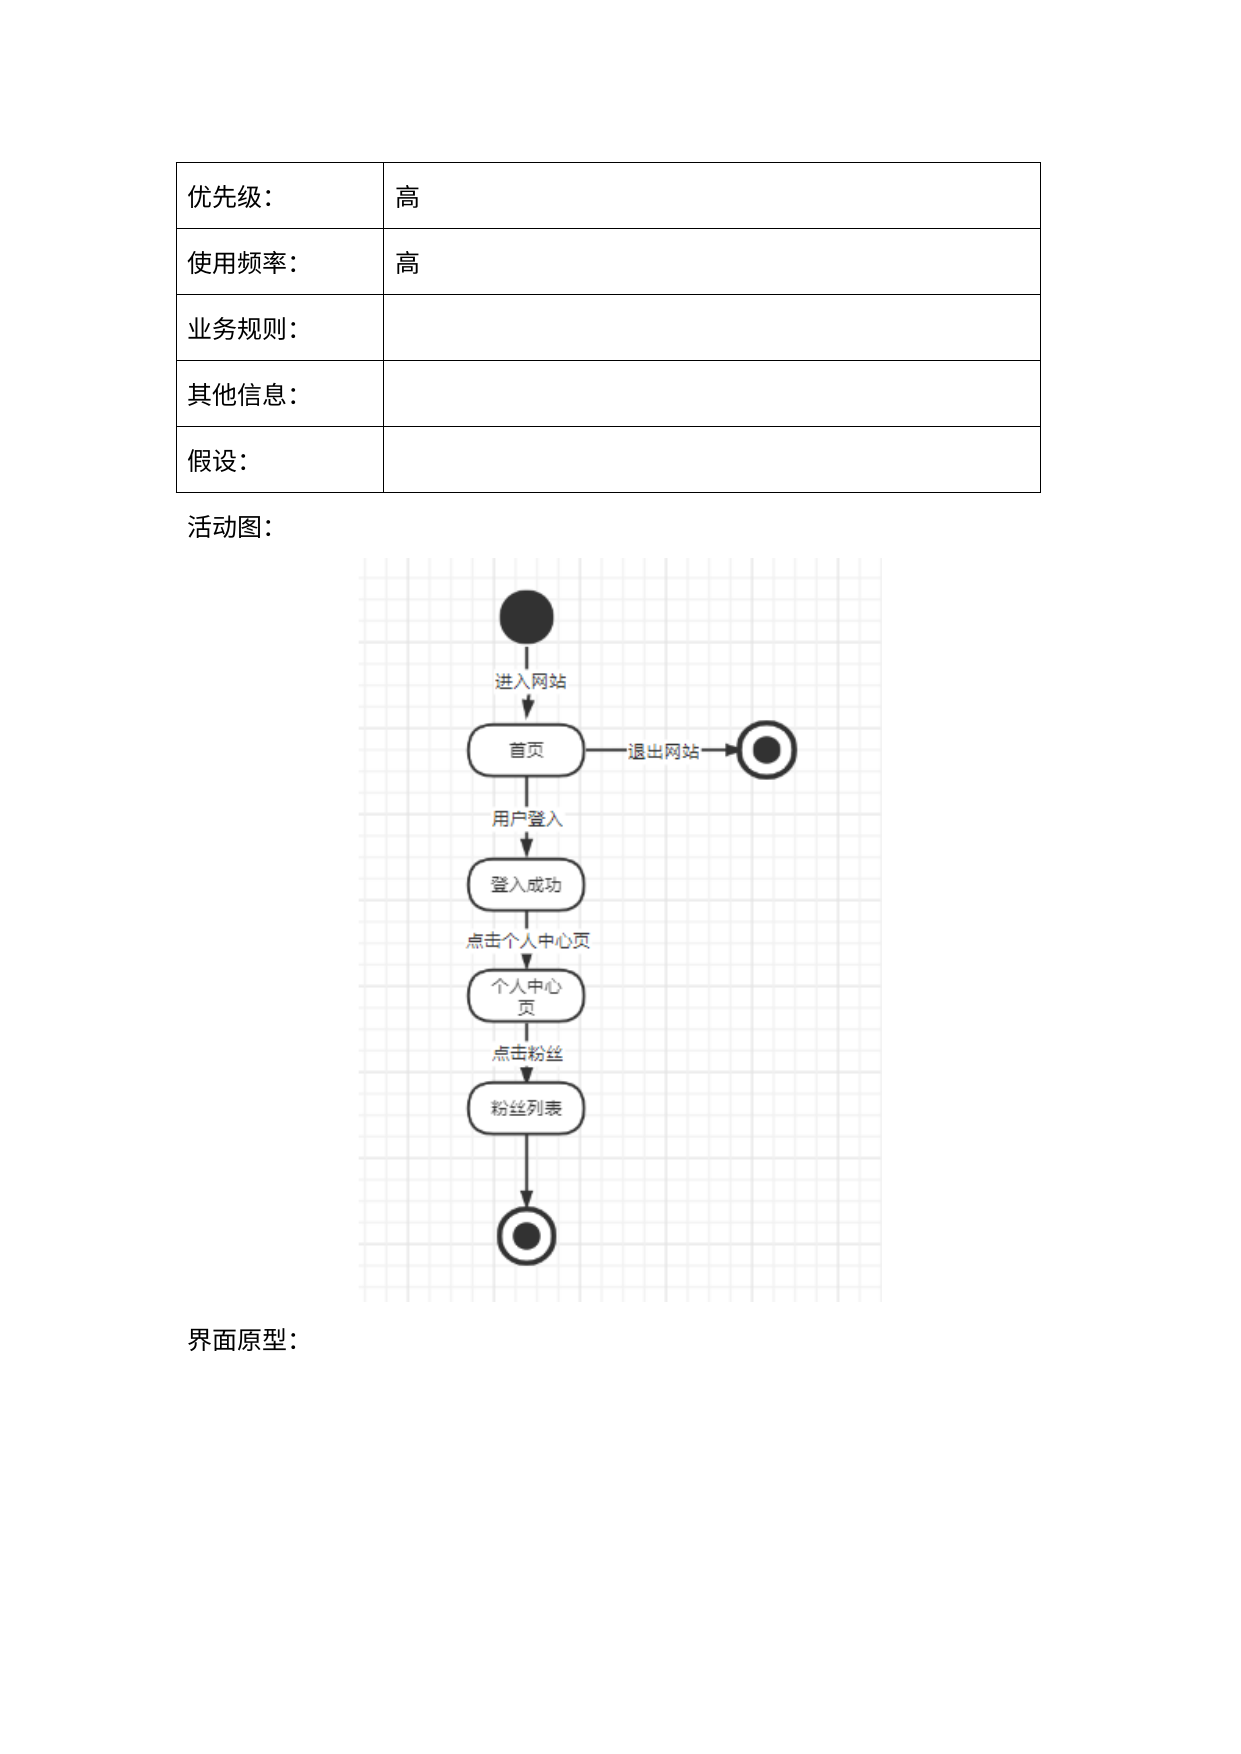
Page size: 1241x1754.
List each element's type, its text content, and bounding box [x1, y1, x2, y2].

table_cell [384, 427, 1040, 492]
list 活动图： [187, 493, 1053, 558]
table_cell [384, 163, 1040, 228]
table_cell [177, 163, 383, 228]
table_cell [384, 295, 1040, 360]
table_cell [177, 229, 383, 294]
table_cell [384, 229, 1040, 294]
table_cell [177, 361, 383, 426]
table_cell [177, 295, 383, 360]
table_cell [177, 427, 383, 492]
picture [358, 558, 882, 1302]
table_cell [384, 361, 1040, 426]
list 界面原型： [187, 1306, 1053, 1371]
